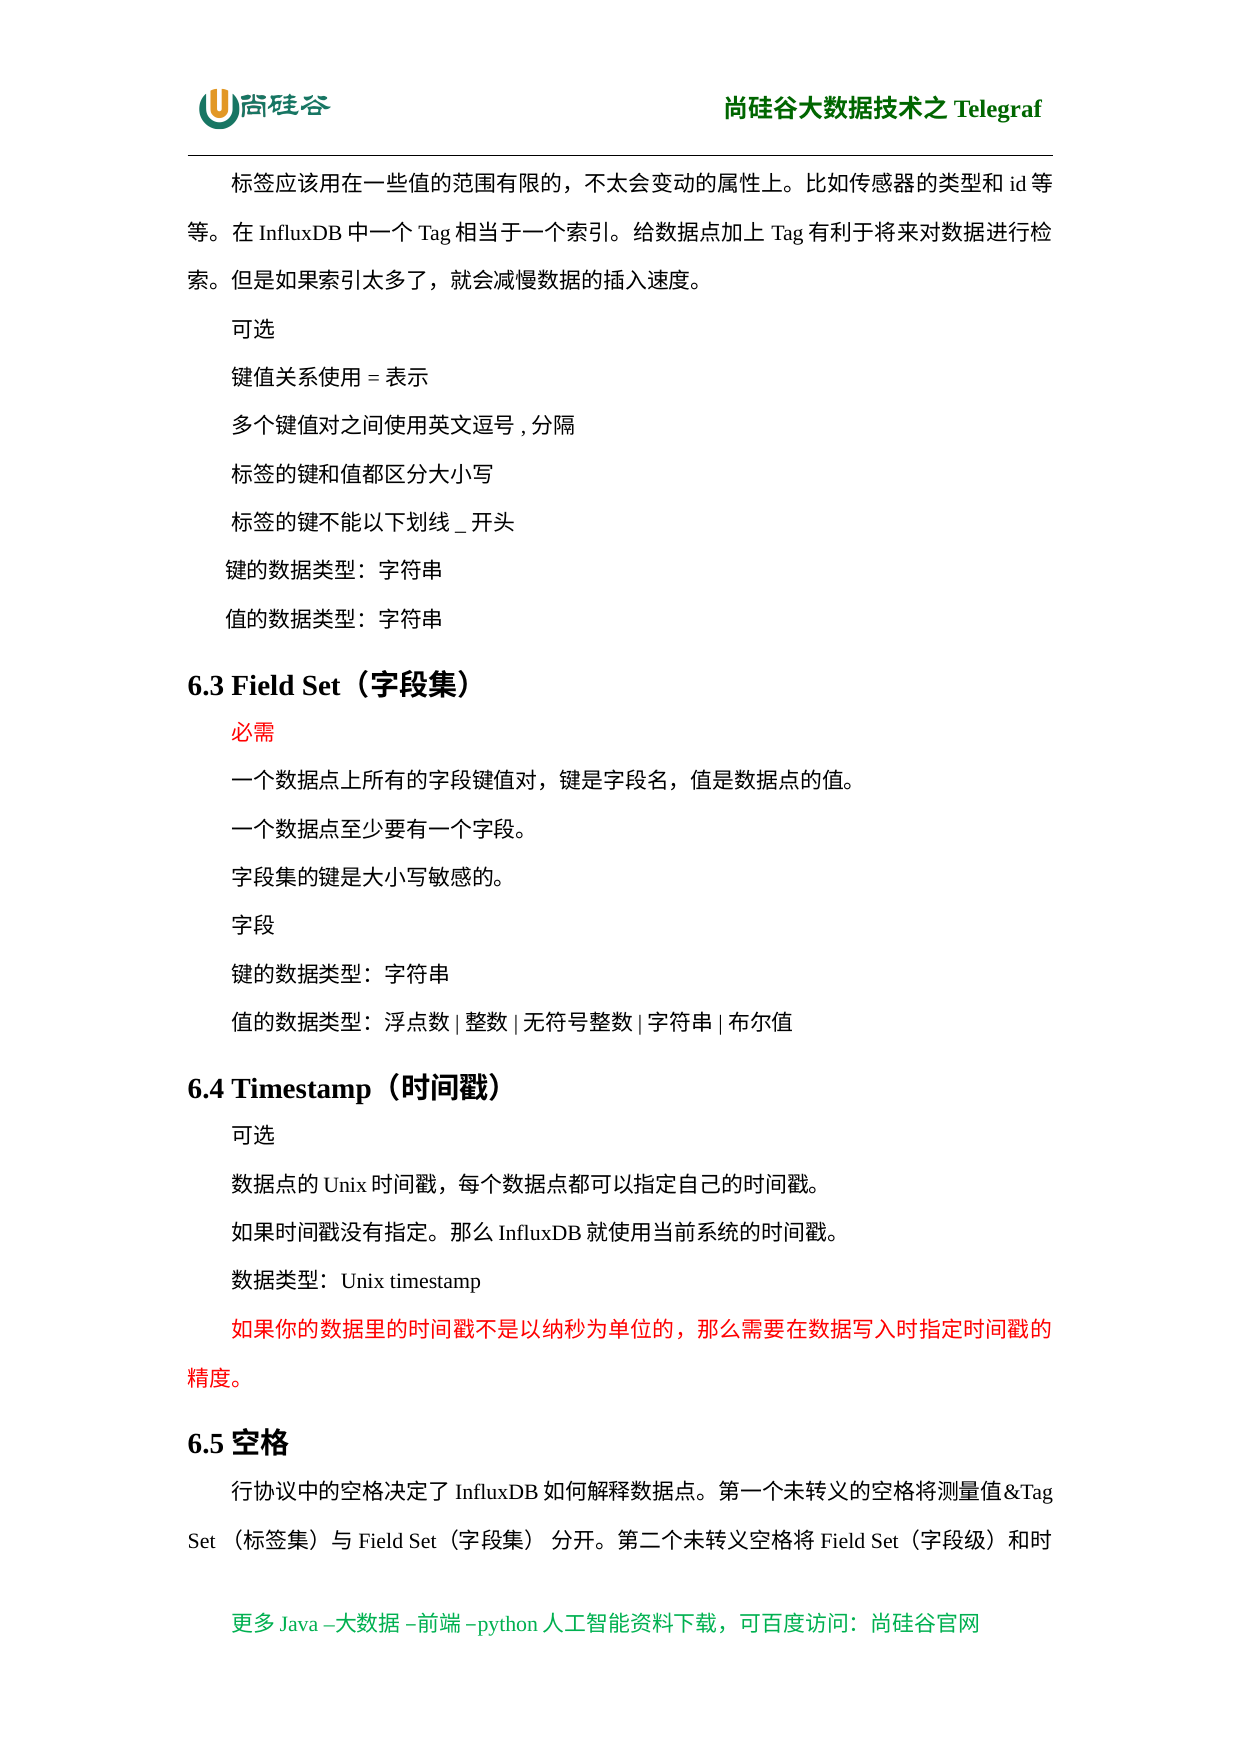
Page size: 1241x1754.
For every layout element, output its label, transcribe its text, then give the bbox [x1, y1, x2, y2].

picture [198, 88, 332, 130]
text 字段 [187, 908, 1053, 941]
text 如果你的数据里的时间戳不是以纳秒为单位的，那么需要在数据写入时指定时间戳的精度。 [187, 1311, 1053, 1393]
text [187, 1473, 1053, 1555]
text 多个键值对之间使用英文逗号 , 分隔 [187, 408, 1053, 441]
subtitle Field Set（字段集） [187, 650, 1053, 715]
text 键值关系使用 = 表示 [187, 360, 1053, 392]
text 值的数据类型：字符串 [187, 601, 1053, 634]
text 数据类型：Unix timestamp [187, 1263, 1053, 1296]
subtitle Timestamp（时间戳） [187, 1053, 1053, 1118]
text 可选 [187, 311, 1053, 344]
text 必需 [187, 715, 1053, 747]
text 标签的键和值都区分大小写 [187, 456, 1053, 489]
text 如果时间戳没有指定。那么InfluxDB就使用当前系统的时间戳。 [187, 1215, 1053, 1247]
text 标签的键不能以下划线 _ 开头 [187, 505, 1053, 537]
text 标签应该用在一些值的范围有限的，不太会变动的属性上。比如传感器的类型和id等等。在InfluxDB中一个Tag相当于一个索引。给数据点加上Tag有利于将来对数据进行检索。但是如果索引太多了，就会减慢数据的插入速度。 [187, 166, 1053, 296]
text 一个数据点至少要有一个字段。 [187, 811, 1053, 844]
text 值的数据类型：浮点数 | 整数 | 无符号整数 | 字符串 | 布尔值 [187, 1005, 1053, 1037]
text 键的数据类型：字符串 [187, 956, 1053, 989]
text 字段集的键是大小写敏感的。 [187, 860, 1053, 892]
text 键的数据类型：字符串 [187, 553, 1053, 586]
text 可选 [187, 1118, 1053, 1151]
text 数据点的Unix时间戳，每个数据点都可以指定自己的时间戳。 [187, 1166, 1053, 1199]
text 一个数据点上所有的字段键值对，键是字段名，值是数据点的值。 [187, 763, 1053, 796]
subtitle 空格 [187, 1408, 1053, 1473]
